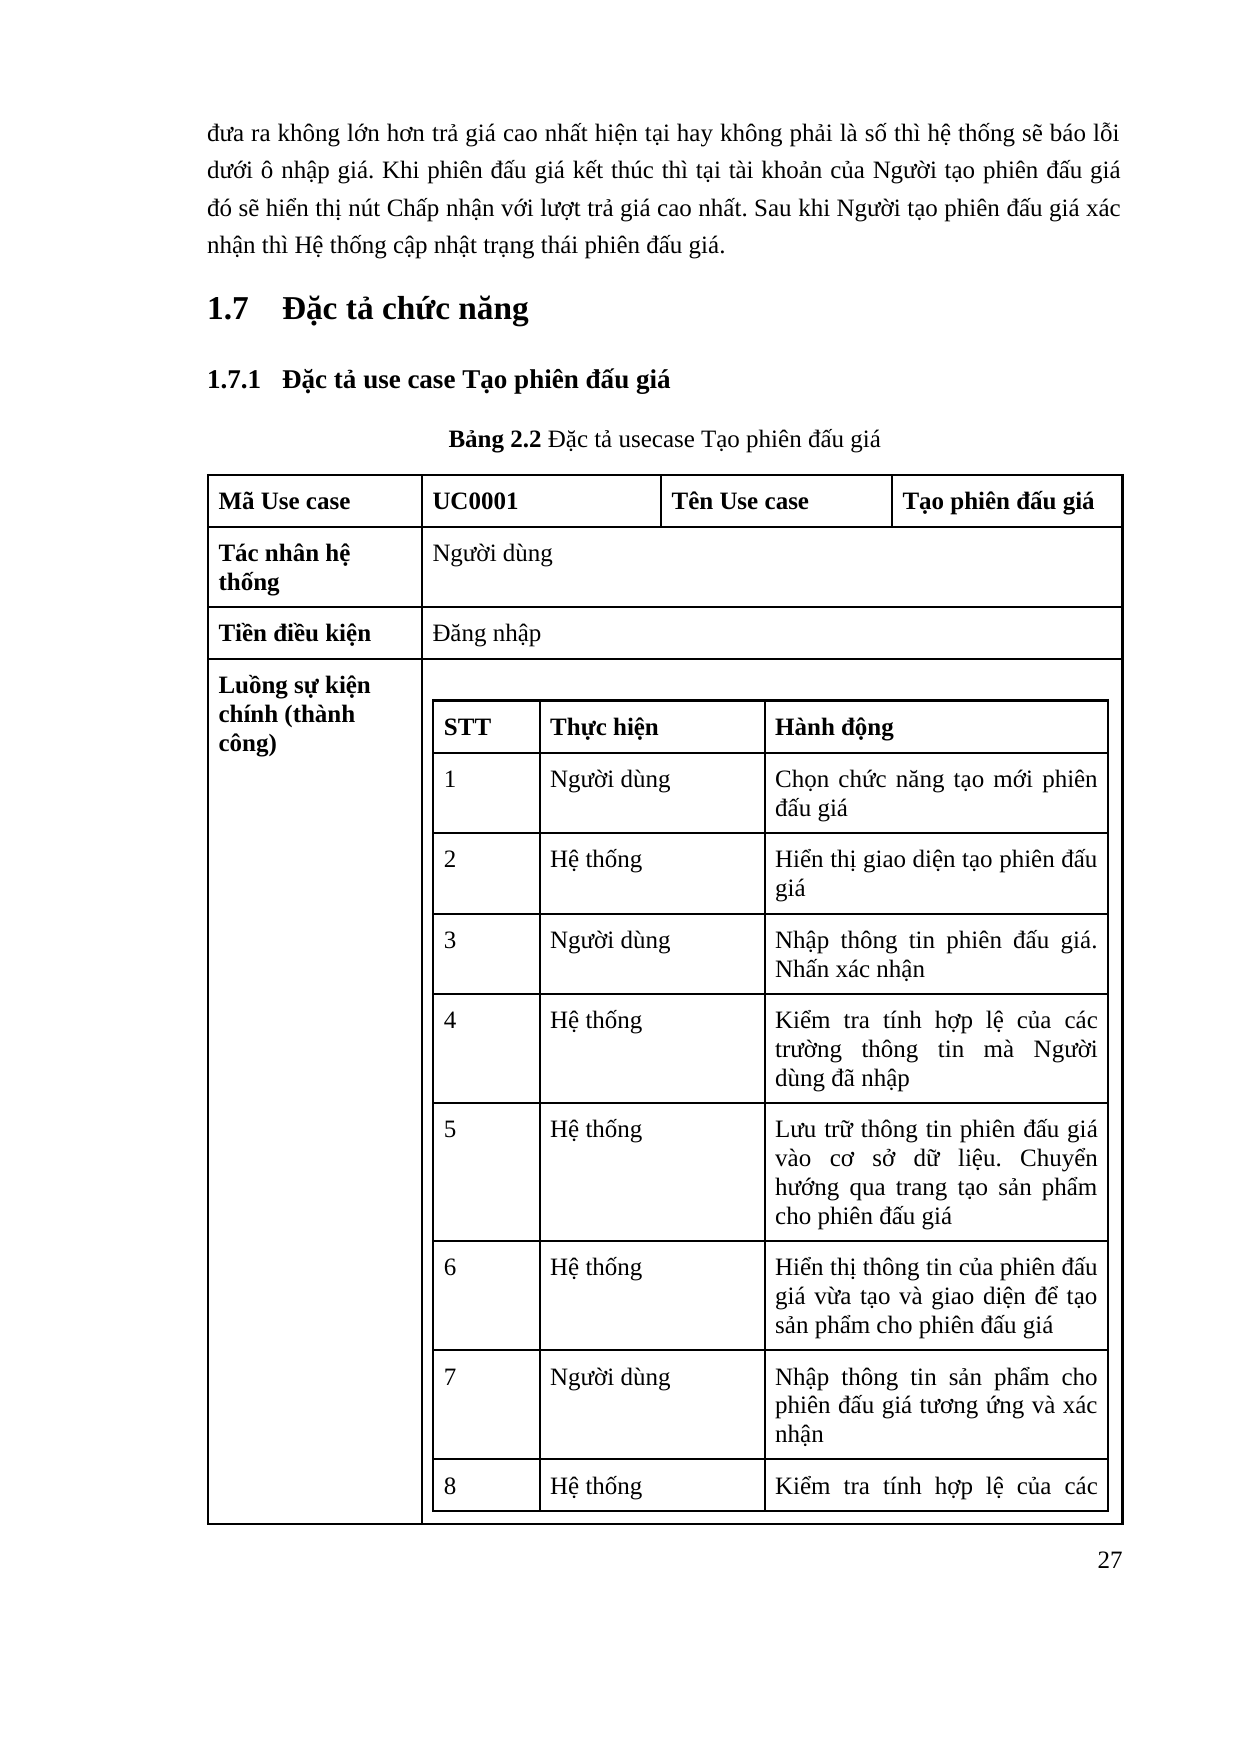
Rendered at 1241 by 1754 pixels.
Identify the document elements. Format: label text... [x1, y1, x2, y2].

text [207, 118, 1122, 259]
table_header UC0001 [423, 476, 660, 526]
table_header Tạo phiên đấu giá [893, 476, 1121, 526]
table_cell Tác nhân hệ thống [209, 528, 421, 606]
table_cell Tiền điều kiện [209, 608, 421, 658]
table_cell [423, 660, 1121, 1522]
subtitle Đặc tả chức năng [207, 288, 1122, 326]
table_cell Đăng nhập [423, 608, 1121, 658]
text Bảng 2.2 Đặc tả usecase Tạo phiên đấu giá [207, 424, 1122, 453]
table_cell Người dùng [423, 528, 1121, 606]
table_header Mã Use case [209, 476, 421, 526]
table_header Tên Use case [662, 476, 891, 526]
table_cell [209, 660, 421, 1522]
subtitle Đặc tả use case Tạo phiên đấu giá [207, 363, 1122, 394]
